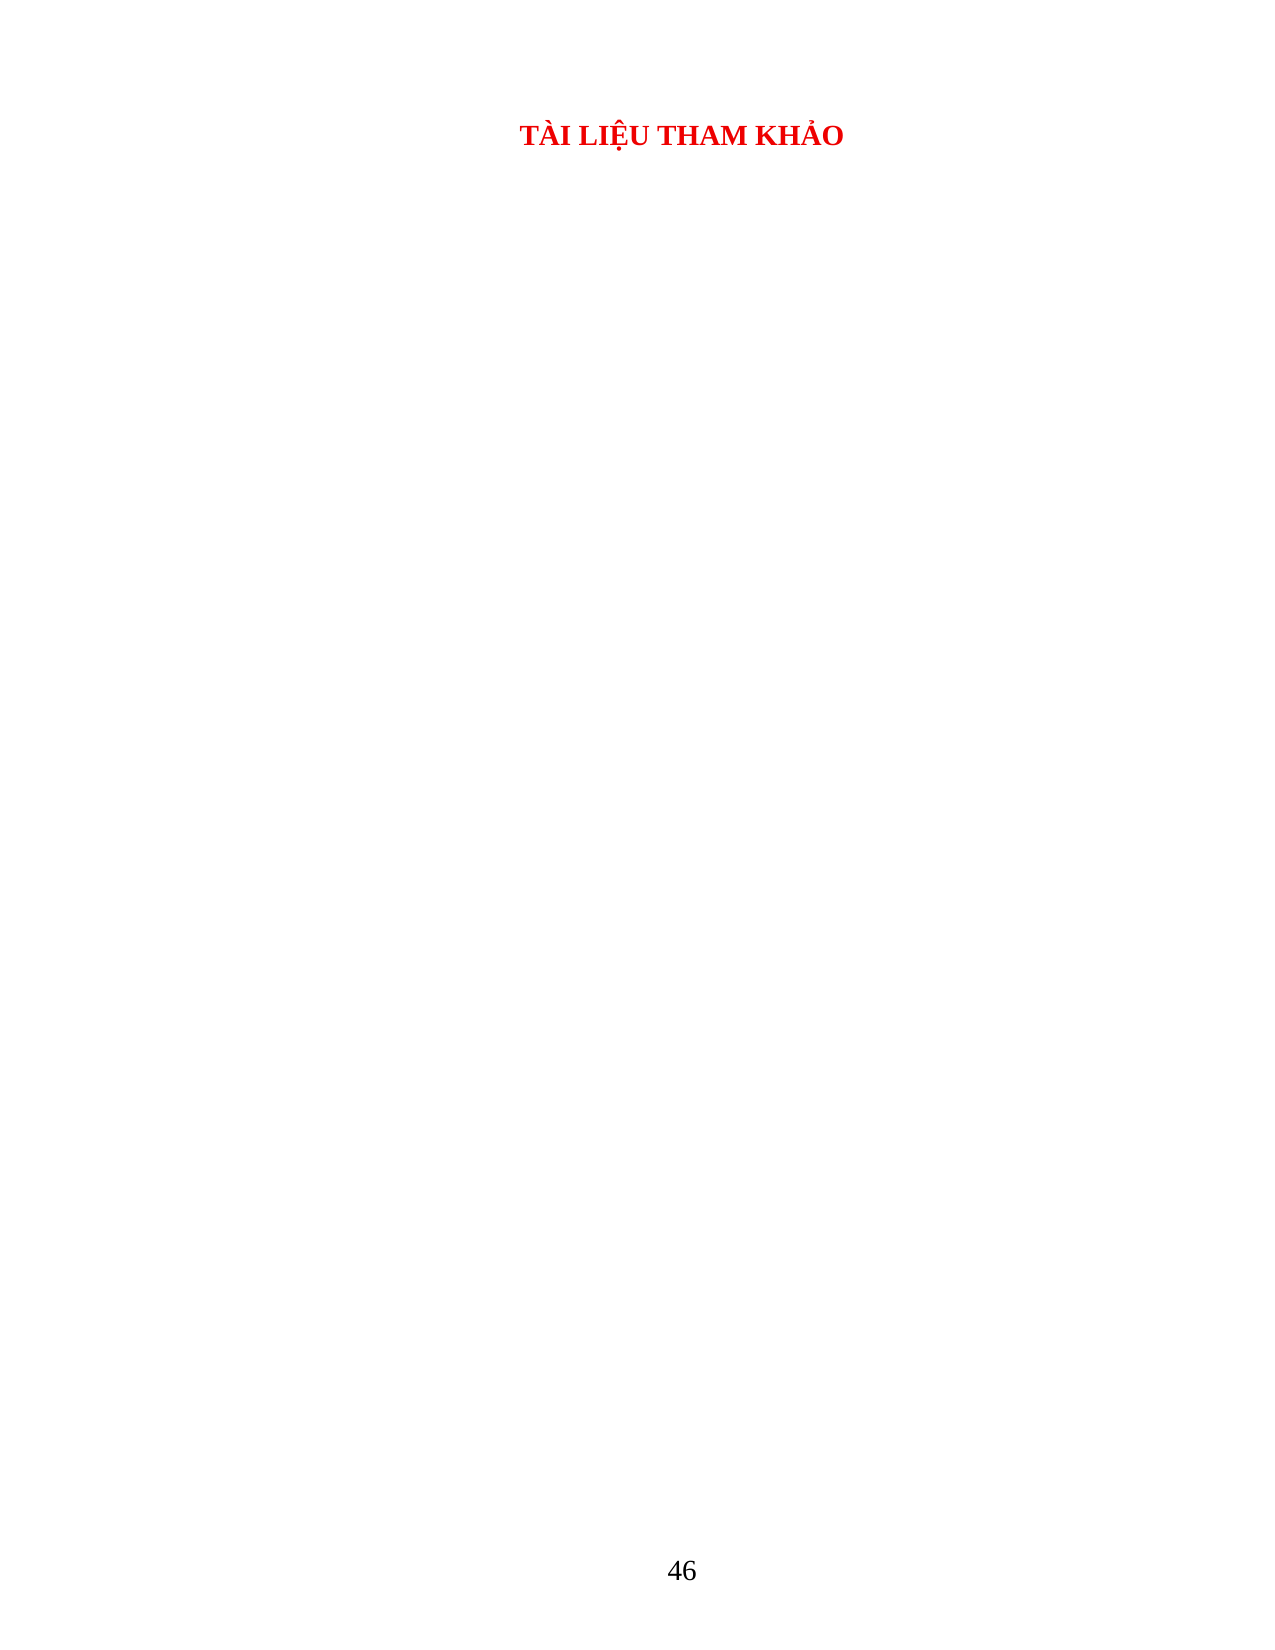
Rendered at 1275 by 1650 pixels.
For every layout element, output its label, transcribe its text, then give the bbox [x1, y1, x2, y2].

subtitle TÀI LIỆU THAM KHẢO [207, 118, 1157, 152]
